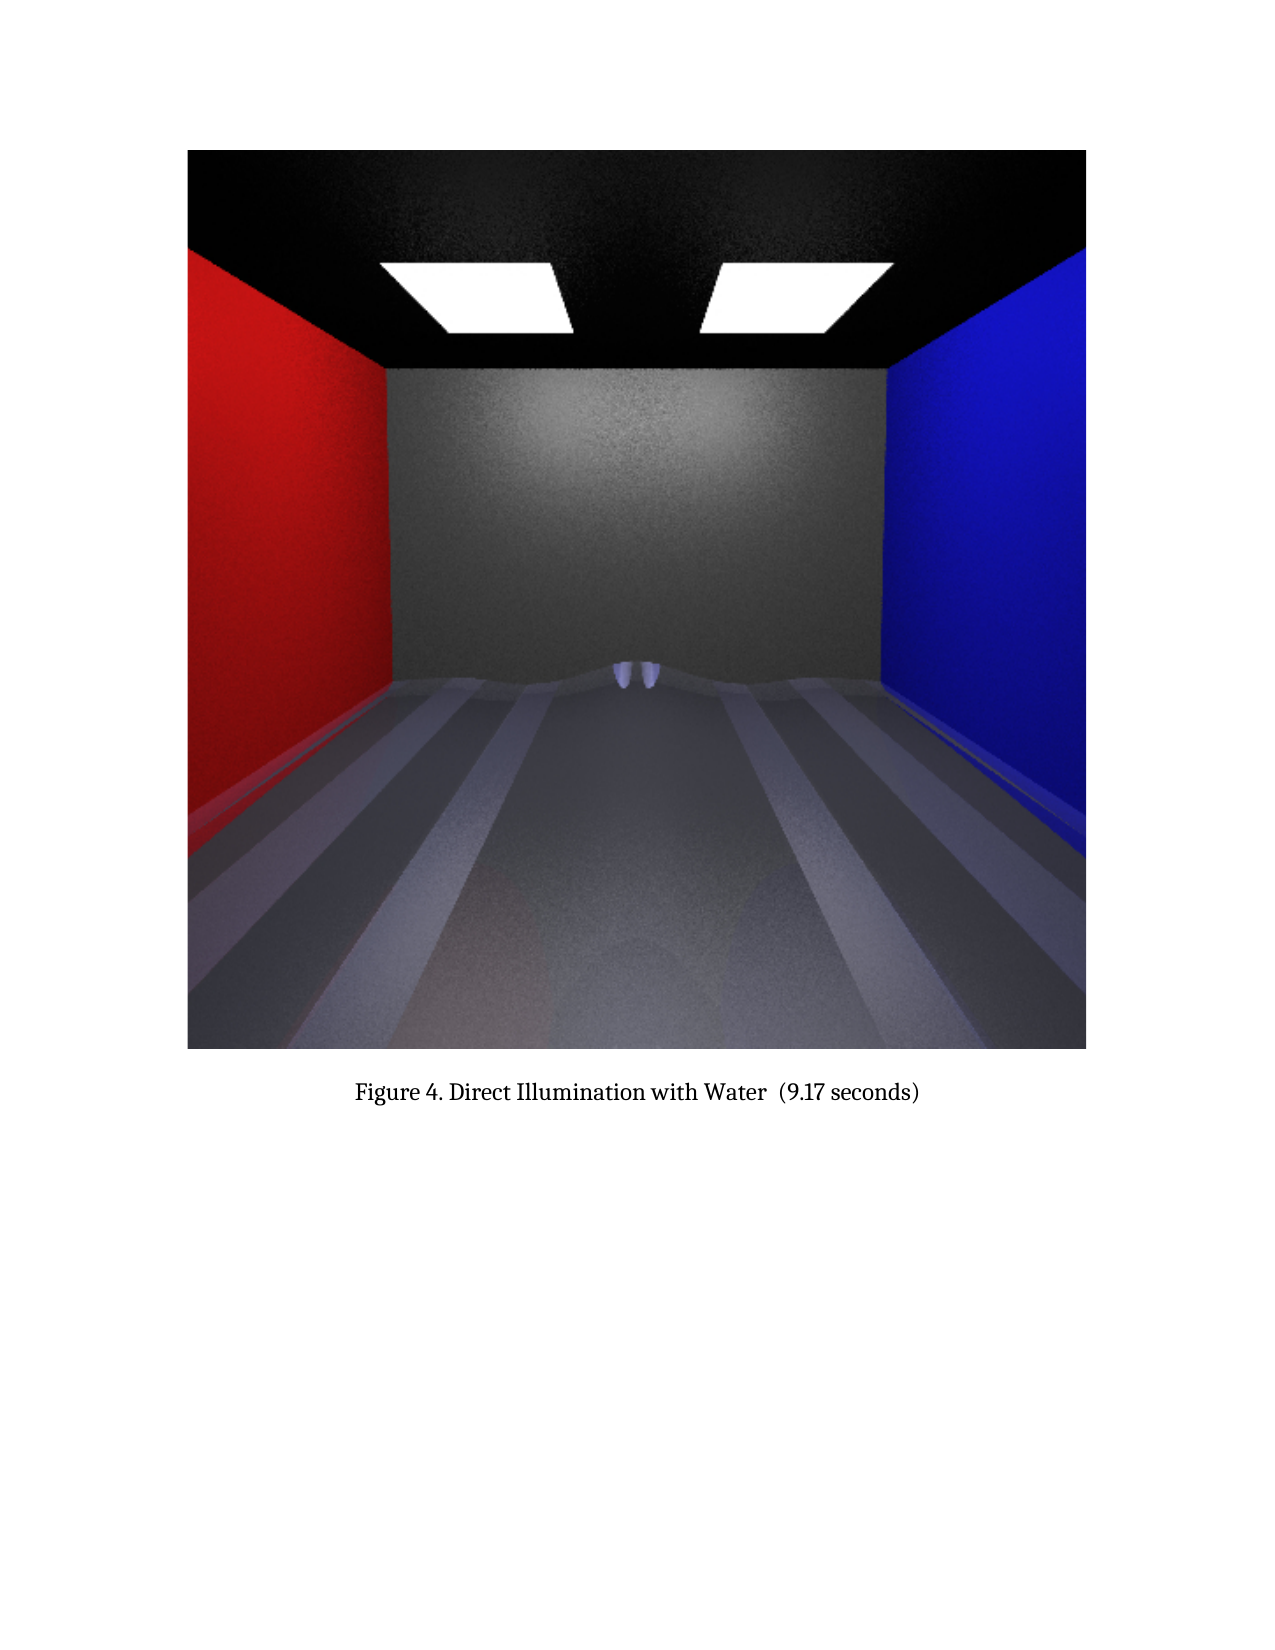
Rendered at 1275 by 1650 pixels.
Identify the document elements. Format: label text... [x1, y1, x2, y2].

picture [187, 150, 1087, 1049]
text Figure 4. Direct Illumination with Water (9.17 seconds) [187, 1077, 1087, 1106]
